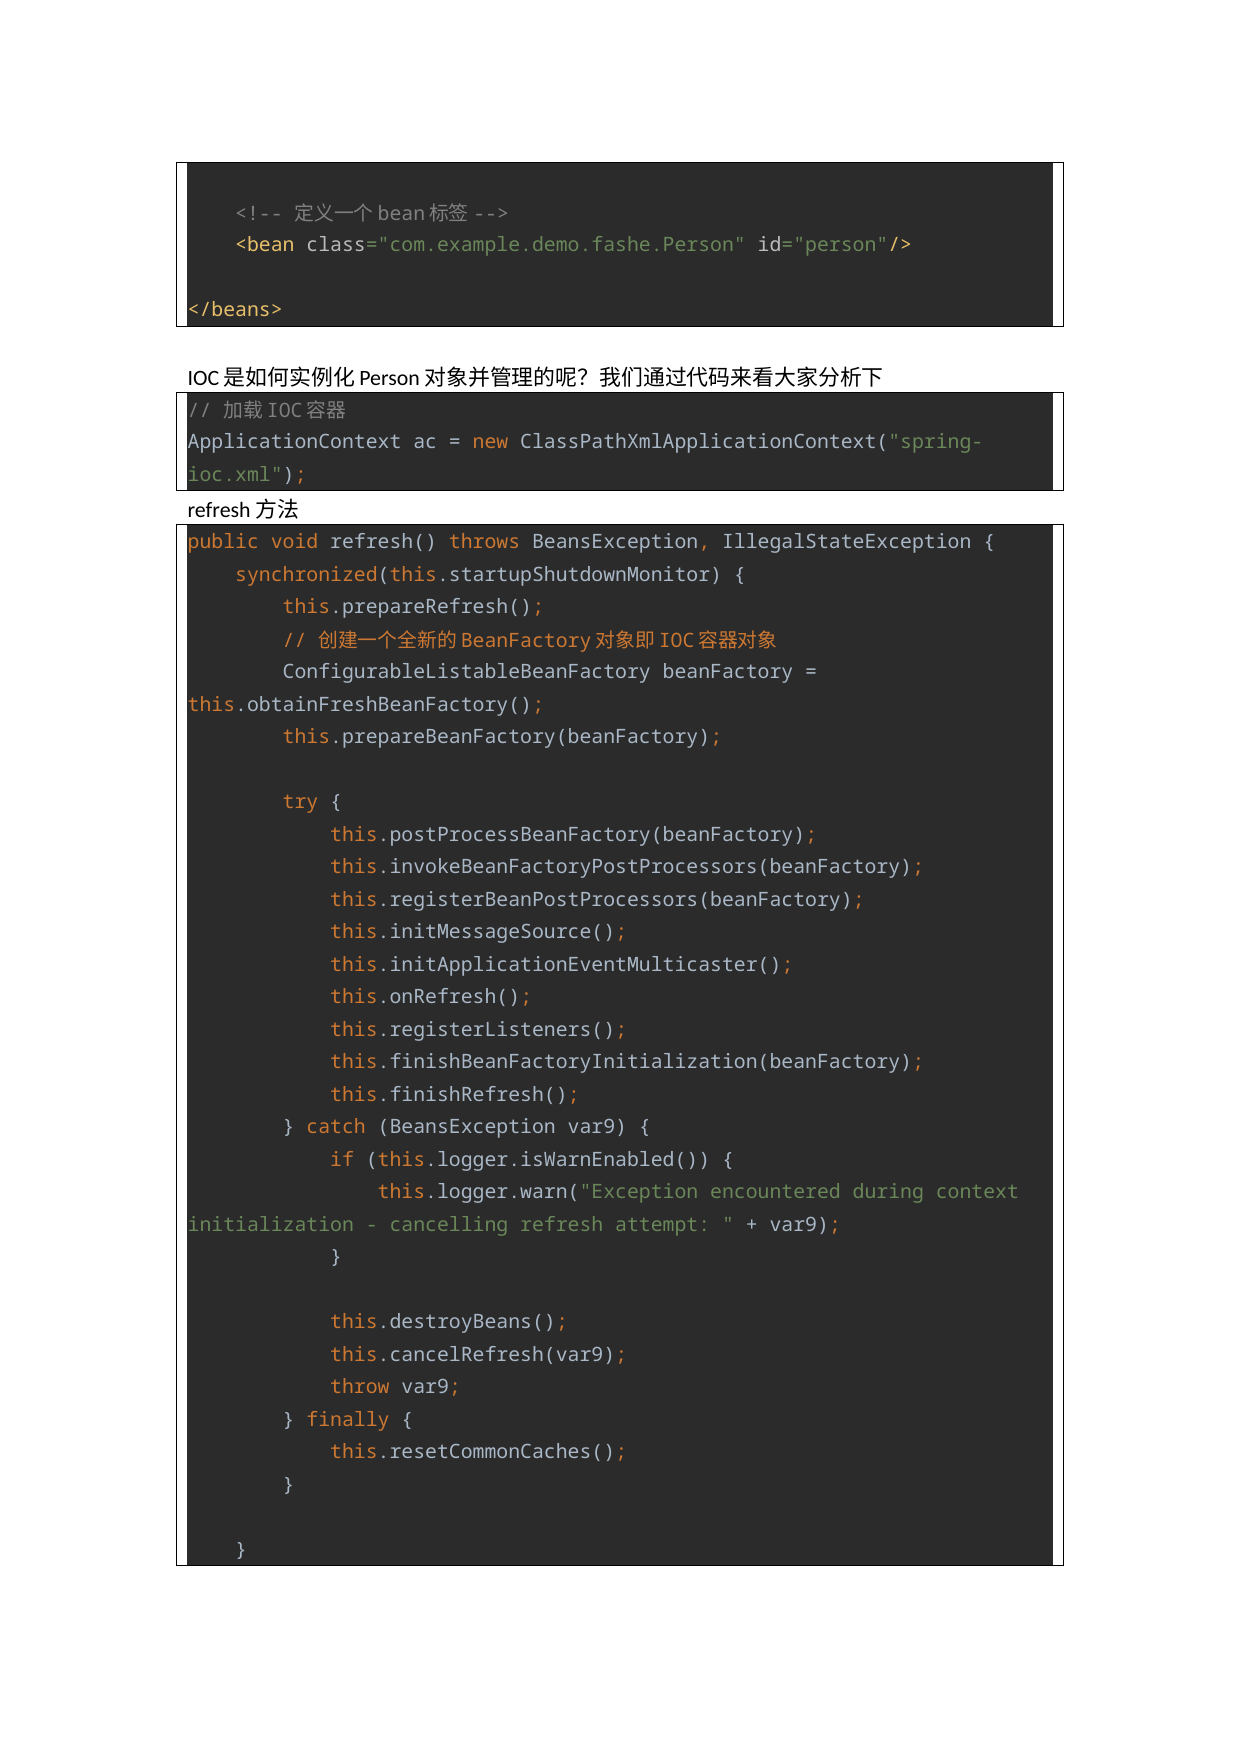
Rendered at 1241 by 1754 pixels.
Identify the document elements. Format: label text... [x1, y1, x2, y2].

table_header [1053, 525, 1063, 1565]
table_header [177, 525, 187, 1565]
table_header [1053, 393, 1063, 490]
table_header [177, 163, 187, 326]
text refresh方法 [187, 491, 1053, 524]
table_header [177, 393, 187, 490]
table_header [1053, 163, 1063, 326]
text IOC是如何实例化Person对象并管理的呢？我们通过代码来看大家分析下 [187, 359, 1053, 392]
